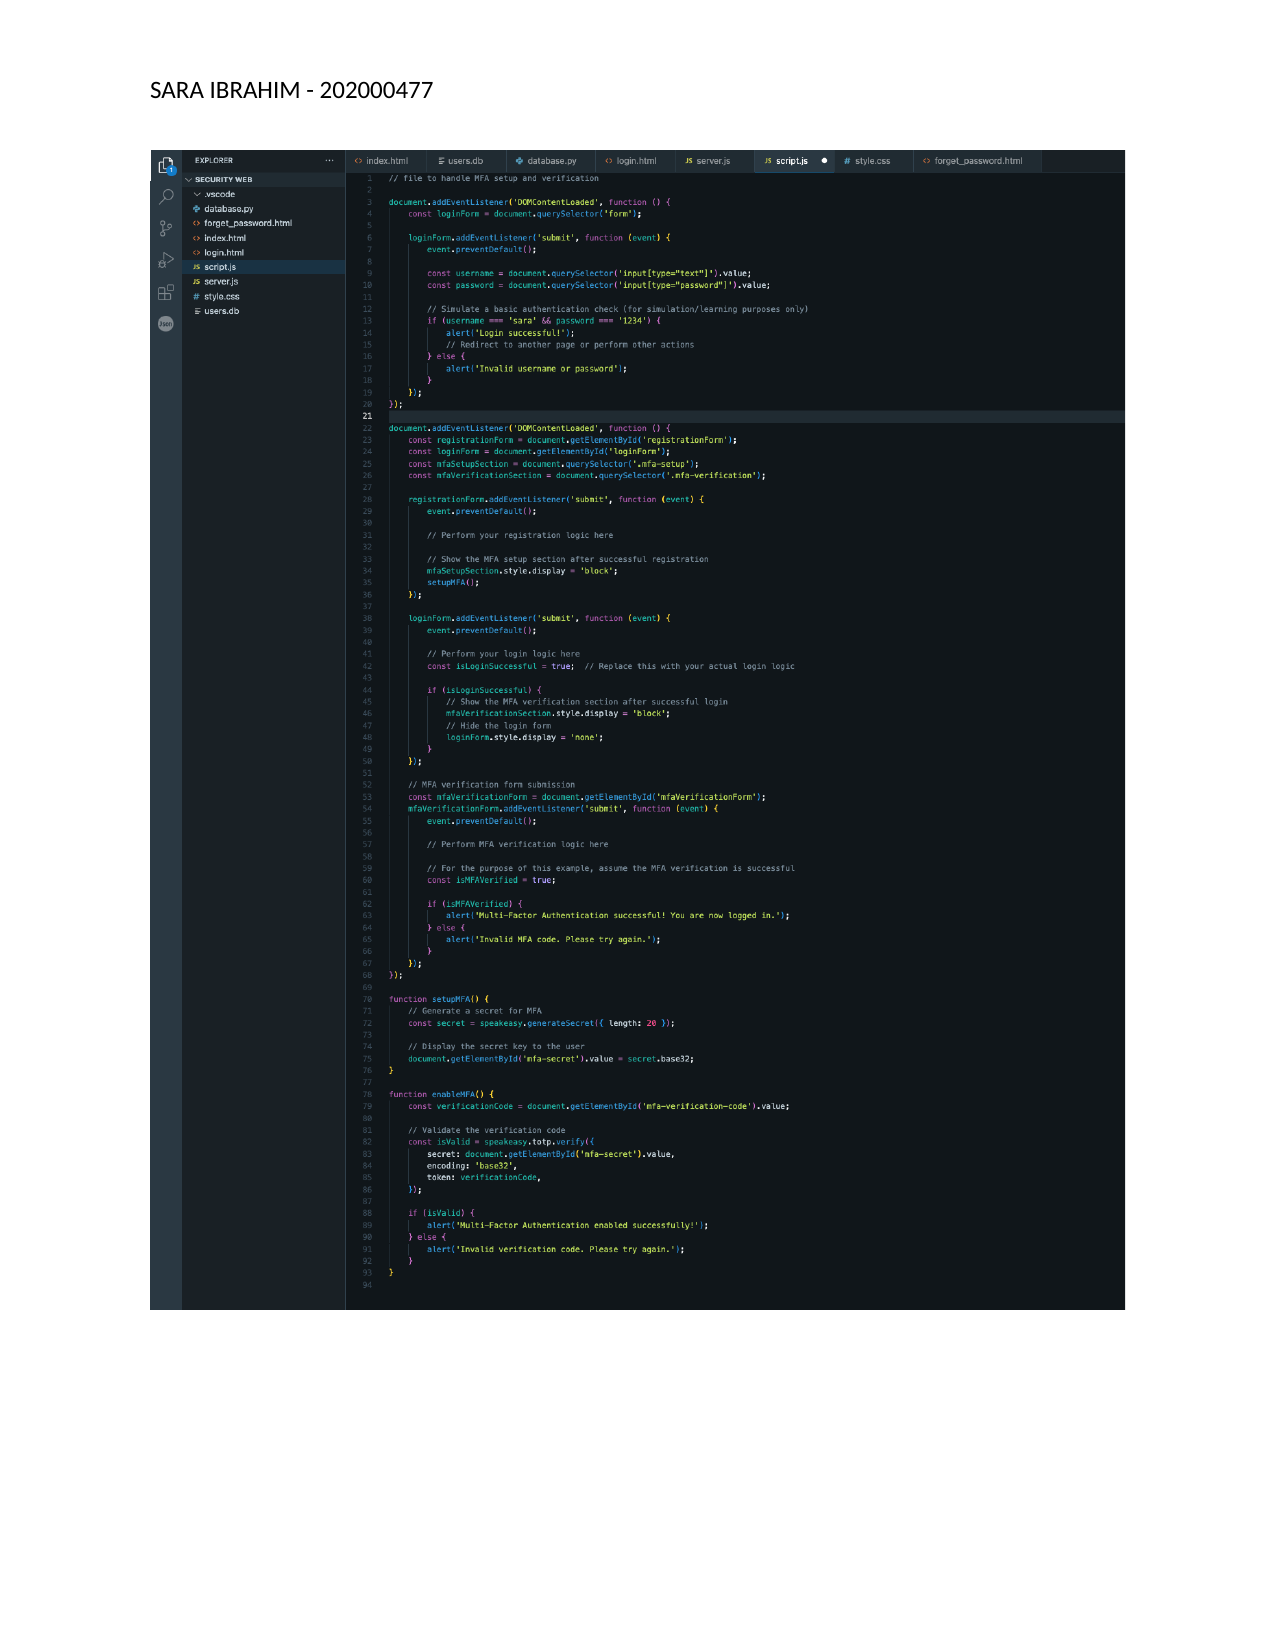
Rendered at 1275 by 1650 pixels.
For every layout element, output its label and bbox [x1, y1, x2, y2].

picture [150, 150, 1125, 1310]
